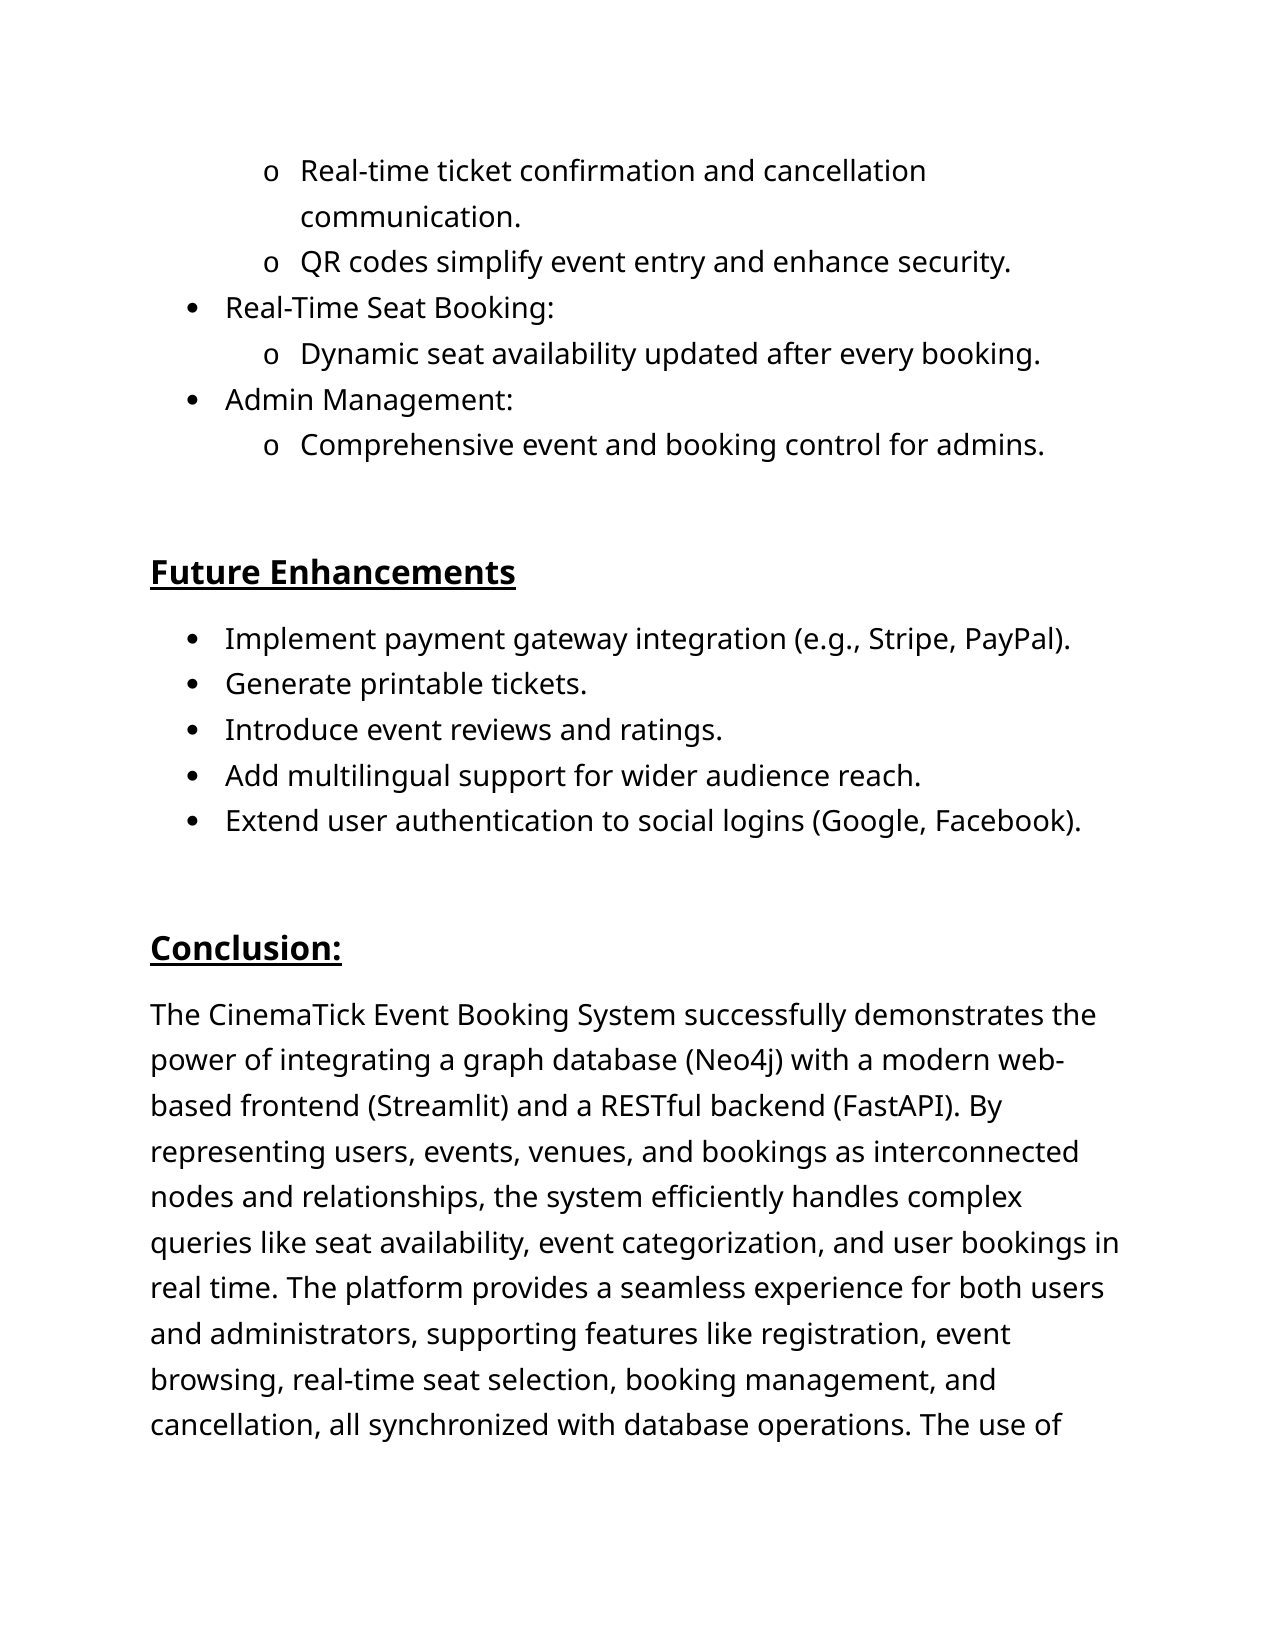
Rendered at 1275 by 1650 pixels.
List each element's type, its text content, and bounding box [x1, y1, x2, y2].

list Add multilingual support for wider audience reach. [187, 755, 1125, 794]
text Conclusion: [150, 925, 1125, 971]
list Real-Time Seat Booking: [187, 287, 1125, 327]
list Real-time ticket confirmation and cancellation communication. [262, 150, 1125, 236]
list Introduce event reviews and ratings. [187, 709, 1125, 749]
list QR codes simplify event entry and enhance security. [262, 241, 1125, 281]
list Comprehensive event and booking control for admins. [262, 424, 1125, 464]
list Extend user authentication to social logins (Google, Facebook). [187, 801, 1125, 840]
text Future Enhancements [150, 549, 1125, 594]
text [150, 994, 1125, 1444]
list Admin Management: [187, 379, 1125, 418]
list Dynamic seat availability updated after every booking. [262, 333, 1125, 373]
list Implement payment gateway integration (e.g., Stripe, PayPal). [187, 618, 1125, 658]
list Generate printable tickets. [187, 664, 1125, 703]
